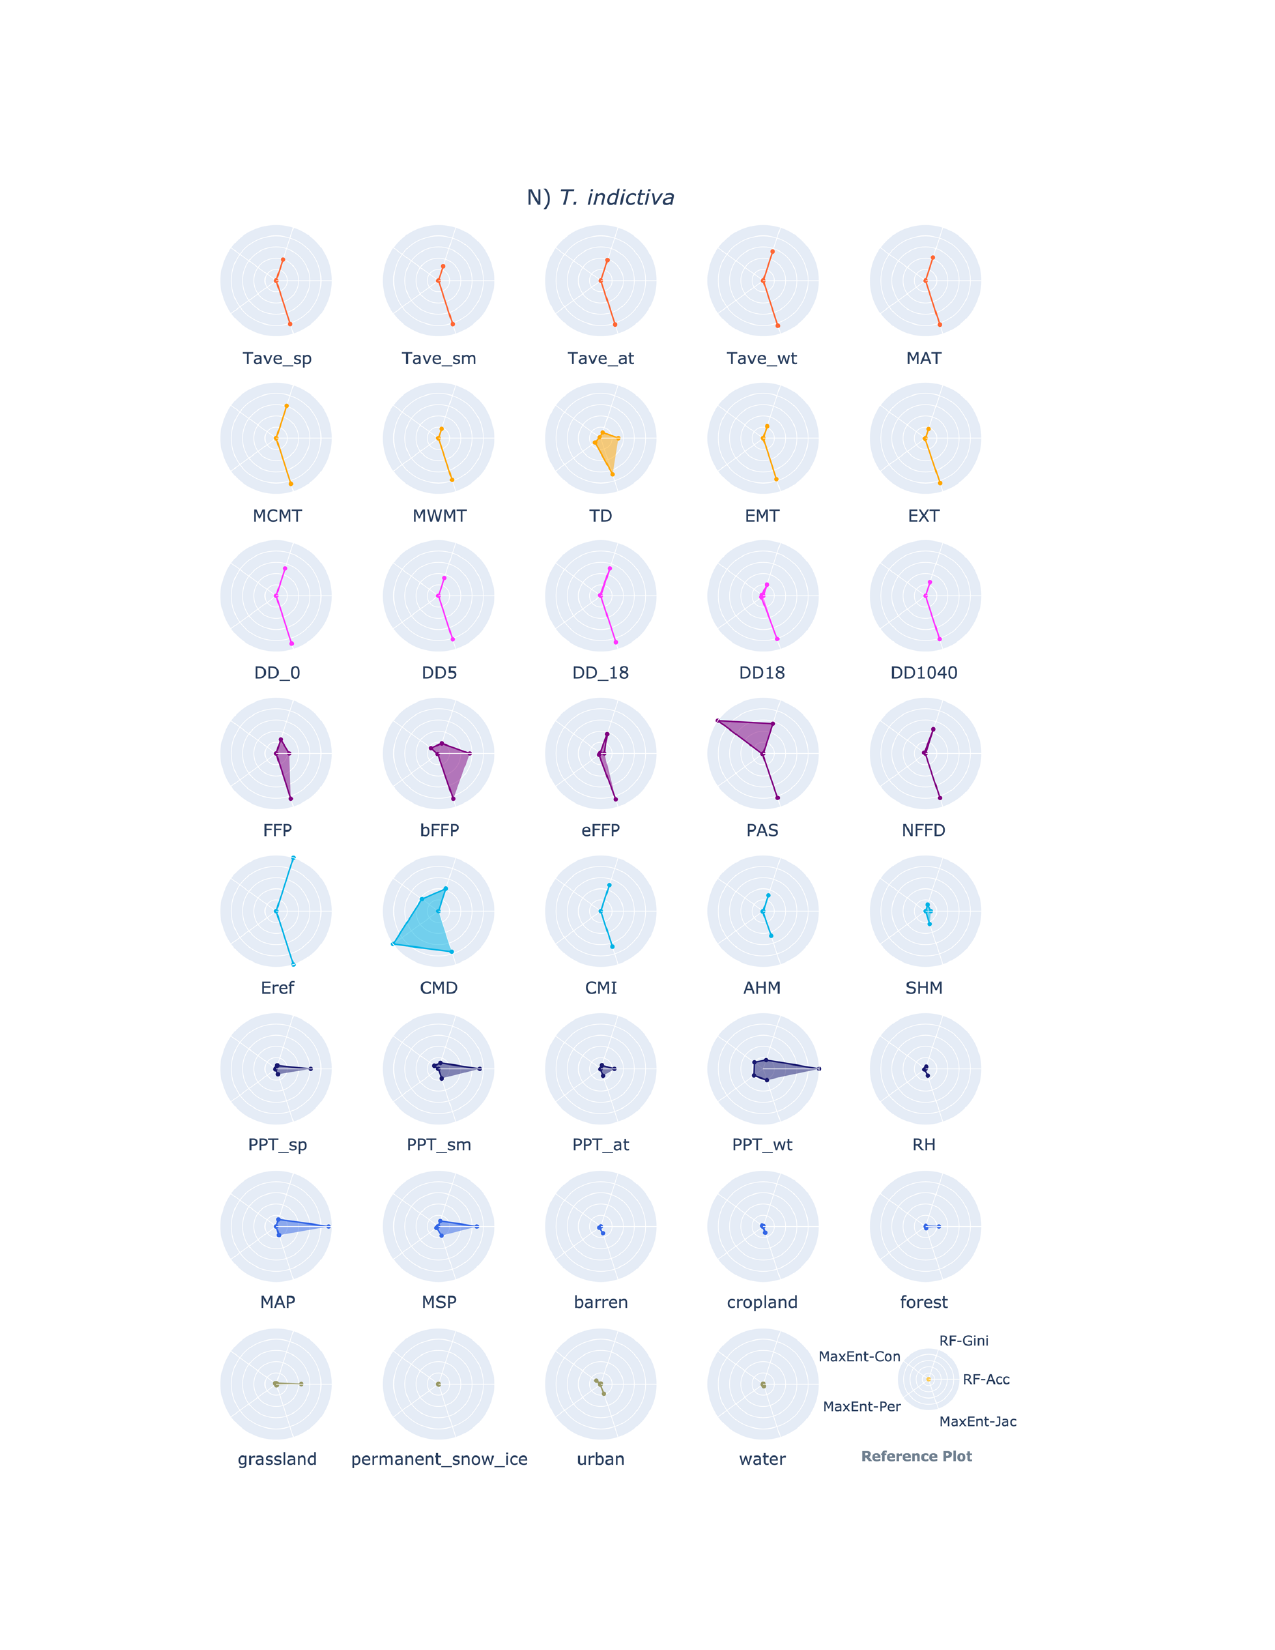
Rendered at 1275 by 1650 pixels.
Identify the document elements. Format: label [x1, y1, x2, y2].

picture [150, 150, 1050, 1500]
